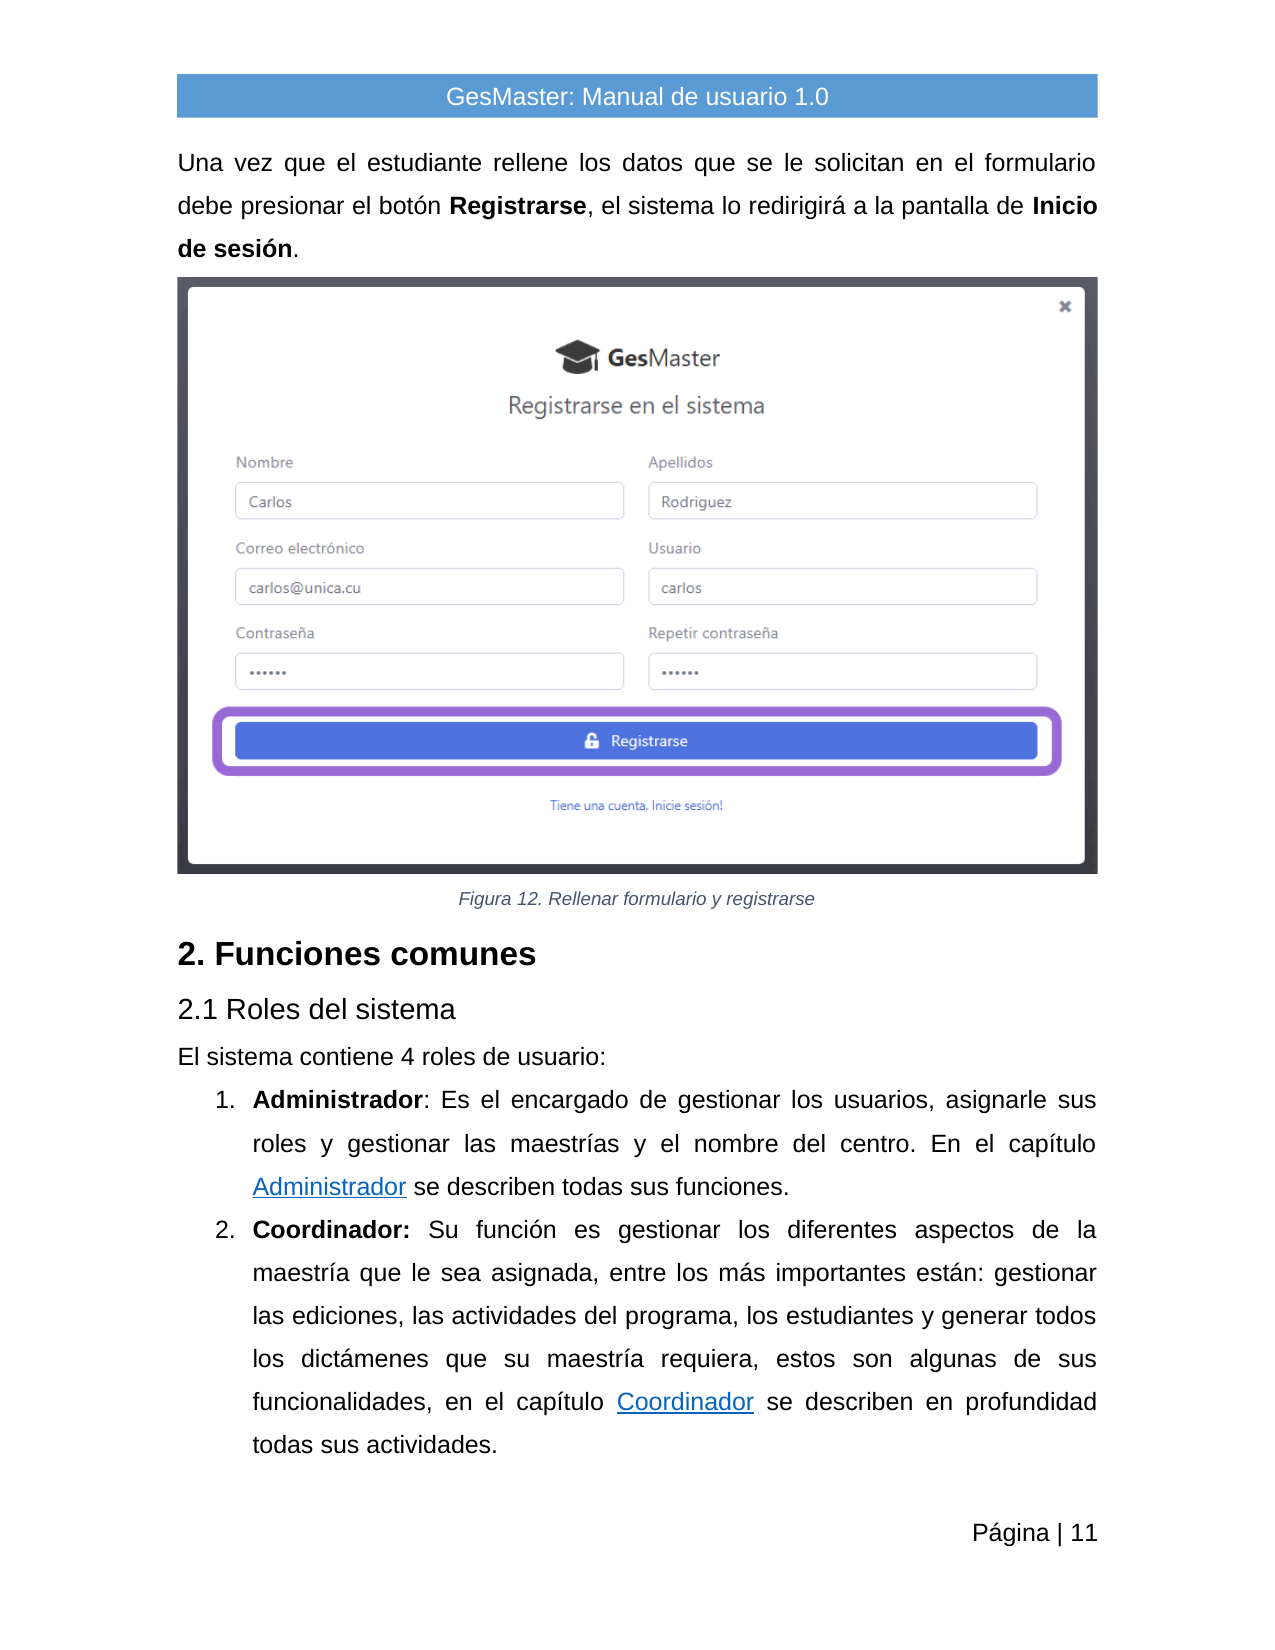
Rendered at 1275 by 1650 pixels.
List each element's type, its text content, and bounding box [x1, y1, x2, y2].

text Una vez que el estudiante rellene los datos que se le solicitan en el formulario debe presionar el botón Registrarse, el sistema lo redirigirá a la pantalla de Inicio de sesión. [177, 148, 1098, 263]
list Administrador: Es el encargado de gestionar los usuarios, asignarle sus roles y gestionar las maestrías y el nombre del centro. En el capítulo Administrador se describen todas sus funciones. [215, 1085, 1098, 1200]
list Coordinador: Su función es gestionar los diferentes aspectos de la maestría que le sea asignada, entre los más importantes están: gestionar las ediciones, las actividades del programa, los estudiantes y generar todos los dictámenes que su maestría requiera, estos son algunas de sus funcionalidades, en el capítulo Coordinador se describen en profundidad todas sus actividades. [215, 1215, 1098, 1459]
subtitle 2. Funciones comunes [177, 934, 1098, 973]
text El sistema contiene 4 roles de usuario: [177, 1042, 1098, 1071]
subtitle 2.1 Roles del sistema [177, 992, 1098, 1026]
picture [177, 277, 1098, 874]
text Figura 12. Rellenar formulario y registrarse [177, 888, 1098, 909]
